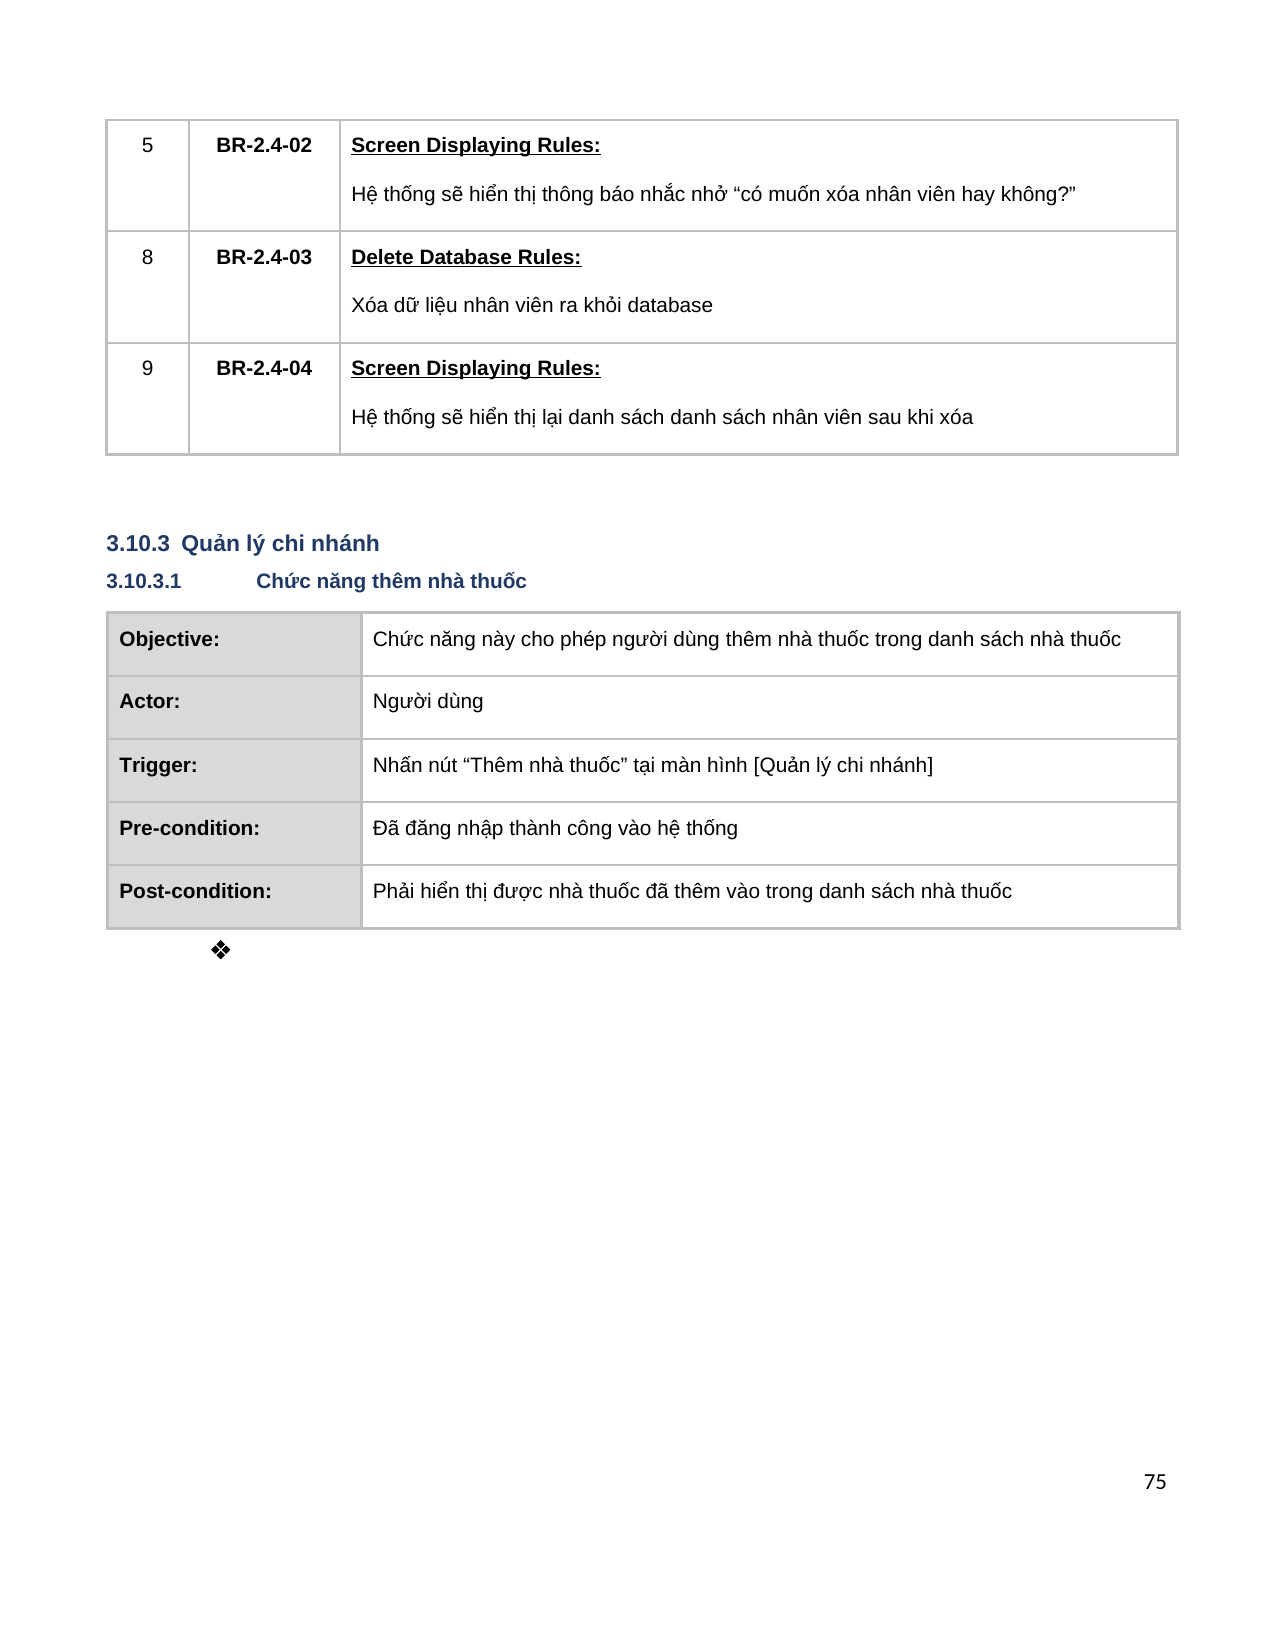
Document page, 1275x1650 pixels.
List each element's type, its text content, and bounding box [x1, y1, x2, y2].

table_cell Đã đăng nhập thành công vào hệ thống [363, 803, 1177, 864]
subtitle Chức năng thêm nhà thuốc [106, 568, 1167, 592]
table_cell Pre-condition: [109, 803, 360, 864]
table_cell BR-2.4-03 [190, 232, 339, 342]
subtitle Quản lý chi nhánh [106, 530, 1167, 556]
table_cell 9 [108, 344, 188, 453]
table_cell Delete Database Rules: Xóa dữ liệu nhân viên ra khỏi database [341, 232, 1176, 342]
table_header Objective: [109, 614, 360, 675]
table_header Chức năng này cho phép người dùng thêm nhà thuốc trong danh sách nhà thuốc [363, 614, 1177, 675]
table_cell BR-2.4-02 [190, 121, 339, 230]
table_cell 5 [108, 121, 188, 230]
table_cell Trigger: [109, 740, 360, 801]
table_cell Screen Displaying Rules: Hệ thống sẽ hiển thị lại danh sách danh sách nhân viên sau khi xóa [341, 344, 1176, 453]
table_cell Nhấn nút “Thêm nhà thuốc” tại màn hình [Quản lý chi nhánh] [363, 740, 1177, 801]
table_cell Screen Displaying Rules: Hệ thống sẽ hiển thị thông báo nhắc nhở “có muốn xóa nhân viên hay không?” [341, 121, 1176, 230]
table_cell Post-condition: [109, 866, 360, 927]
table_cell BR-2.4-04 [190, 344, 339, 453]
table_cell Actor: [109, 677, 360, 738]
table_cell Phải hiển thị được nhà thuốc đã thêm vào trong danh sách nhà thuốc [363, 866, 1177, 927]
table_cell Người dùng [363, 677, 1177, 738]
table_cell 8 [108, 232, 188, 342]
